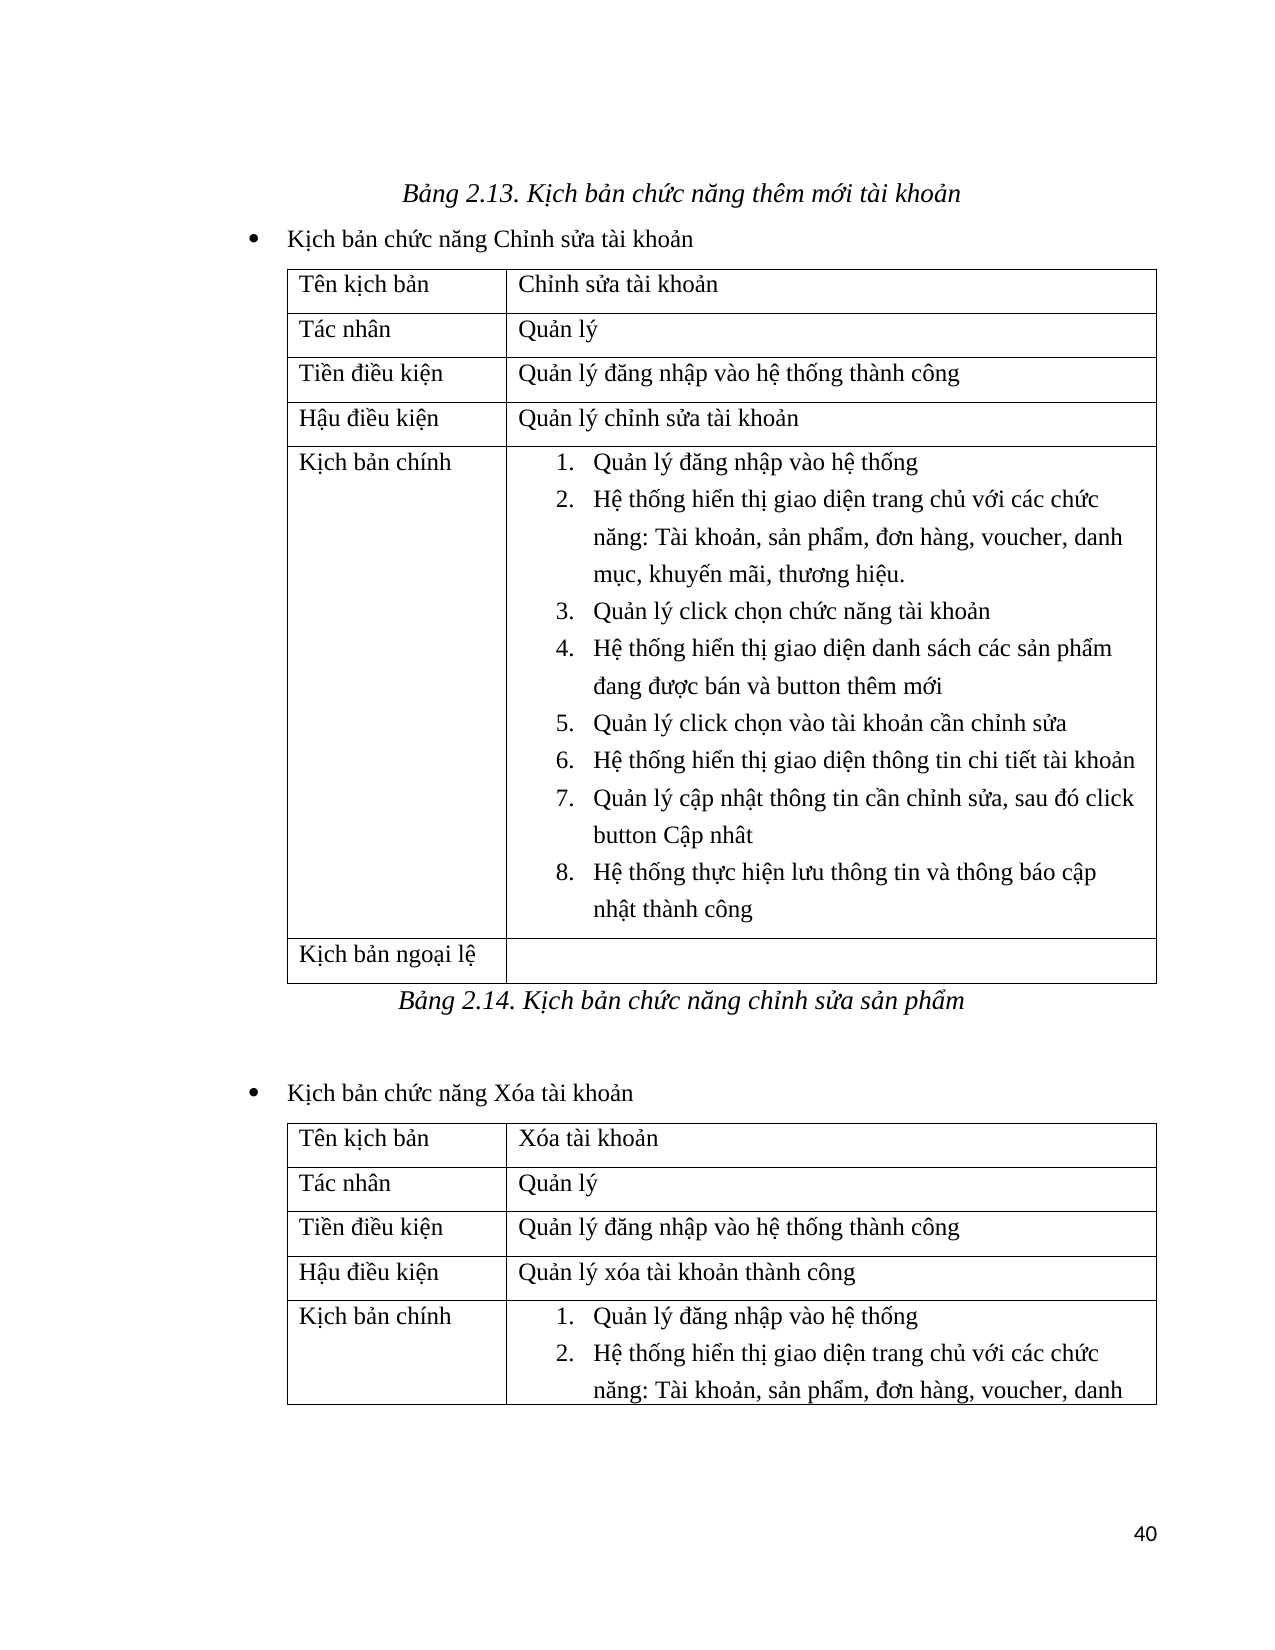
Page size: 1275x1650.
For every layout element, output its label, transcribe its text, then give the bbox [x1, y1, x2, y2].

table_cell Quản lý đăng nhập vào hệ thống thành công [507, 1212, 1156, 1256]
table_cell Quản lý [507, 314, 1156, 357]
text Bảng 2.14. Kịch bản chức năng chỉnh sửa sản phẩm [208, 984, 1154, 1015]
text Bảng 2.13. Kịch bản chức năng thêm mới tài khoản [208, 177, 1154, 208]
list Kịch bản chức năng Chỉnh sửa tài khoản [249, 224, 1154, 253]
table_header Tên kịch bản [288, 1124, 506, 1167]
table_cell Kịch bản chính [288, 1301, 506, 1404]
table_cell Tác nhân [288, 1168, 506, 1211]
table_cell Quản lý đăng nhập vào hệ thống Hệ thống hiển thị giao diện trang chủ với các chức năng: Tài khoản, sản phẩm, đơn hàng, voucher, danh mục, khuyến mãi, thương hiệu. Quản lý click chọn chức năng tài khoản Hệ thống hiển thị giao diện danh sách các sản phẩm đang được bán và button thêm mới Quản lý click chọn vào tài khoản cần chỉnh sửa Hệ thống hiển thị giao diện thông tin chi tiết tài khoản Quản lý cập nhật thông tin cần chỉnh sửa, sau đó click button Cập nhât Hệ thống thực hiện lưu thông tin và thông báo cập nhật thành công [507, 447, 1156, 938]
list Kịch bản chức năng Xóa tài khoản [249, 1078, 1154, 1107]
table_header Tên kịch bản [288, 270, 506, 313]
table_cell Quản lý chỉnh sửa tài khoản [507, 403, 1156, 446]
table_cell Tiền điều kiện [288, 1212, 506, 1256]
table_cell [507, 1301, 1156, 1404]
table_cell Hậu điều kiện [288, 1257, 506, 1300]
table_header Xóa tài khoản [507, 1124, 1156, 1167]
table_cell Tác nhân [288, 314, 506, 357]
table_cell Kịch bản chính [288, 447, 506, 938]
table_cell Quản lý đăng nhập vào hệ thống thành công [507, 358, 1156, 402]
table_cell Quản lý xóa tài khoản thành công [507, 1257, 1156, 1300]
table_cell Kịch bản ngoại lệ [288, 939, 506, 983]
table_cell Quản lý [507, 1168, 1156, 1211]
table_cell [507, 939, 1156, 983]
table_cell Hậu điều kiện [288, 403, 506, 446]
table_header Chỉnh sửa tài khoản [507, 270, 1156, 313]
table_cell Tiền điều kiện [288, 358, 506, 402]
